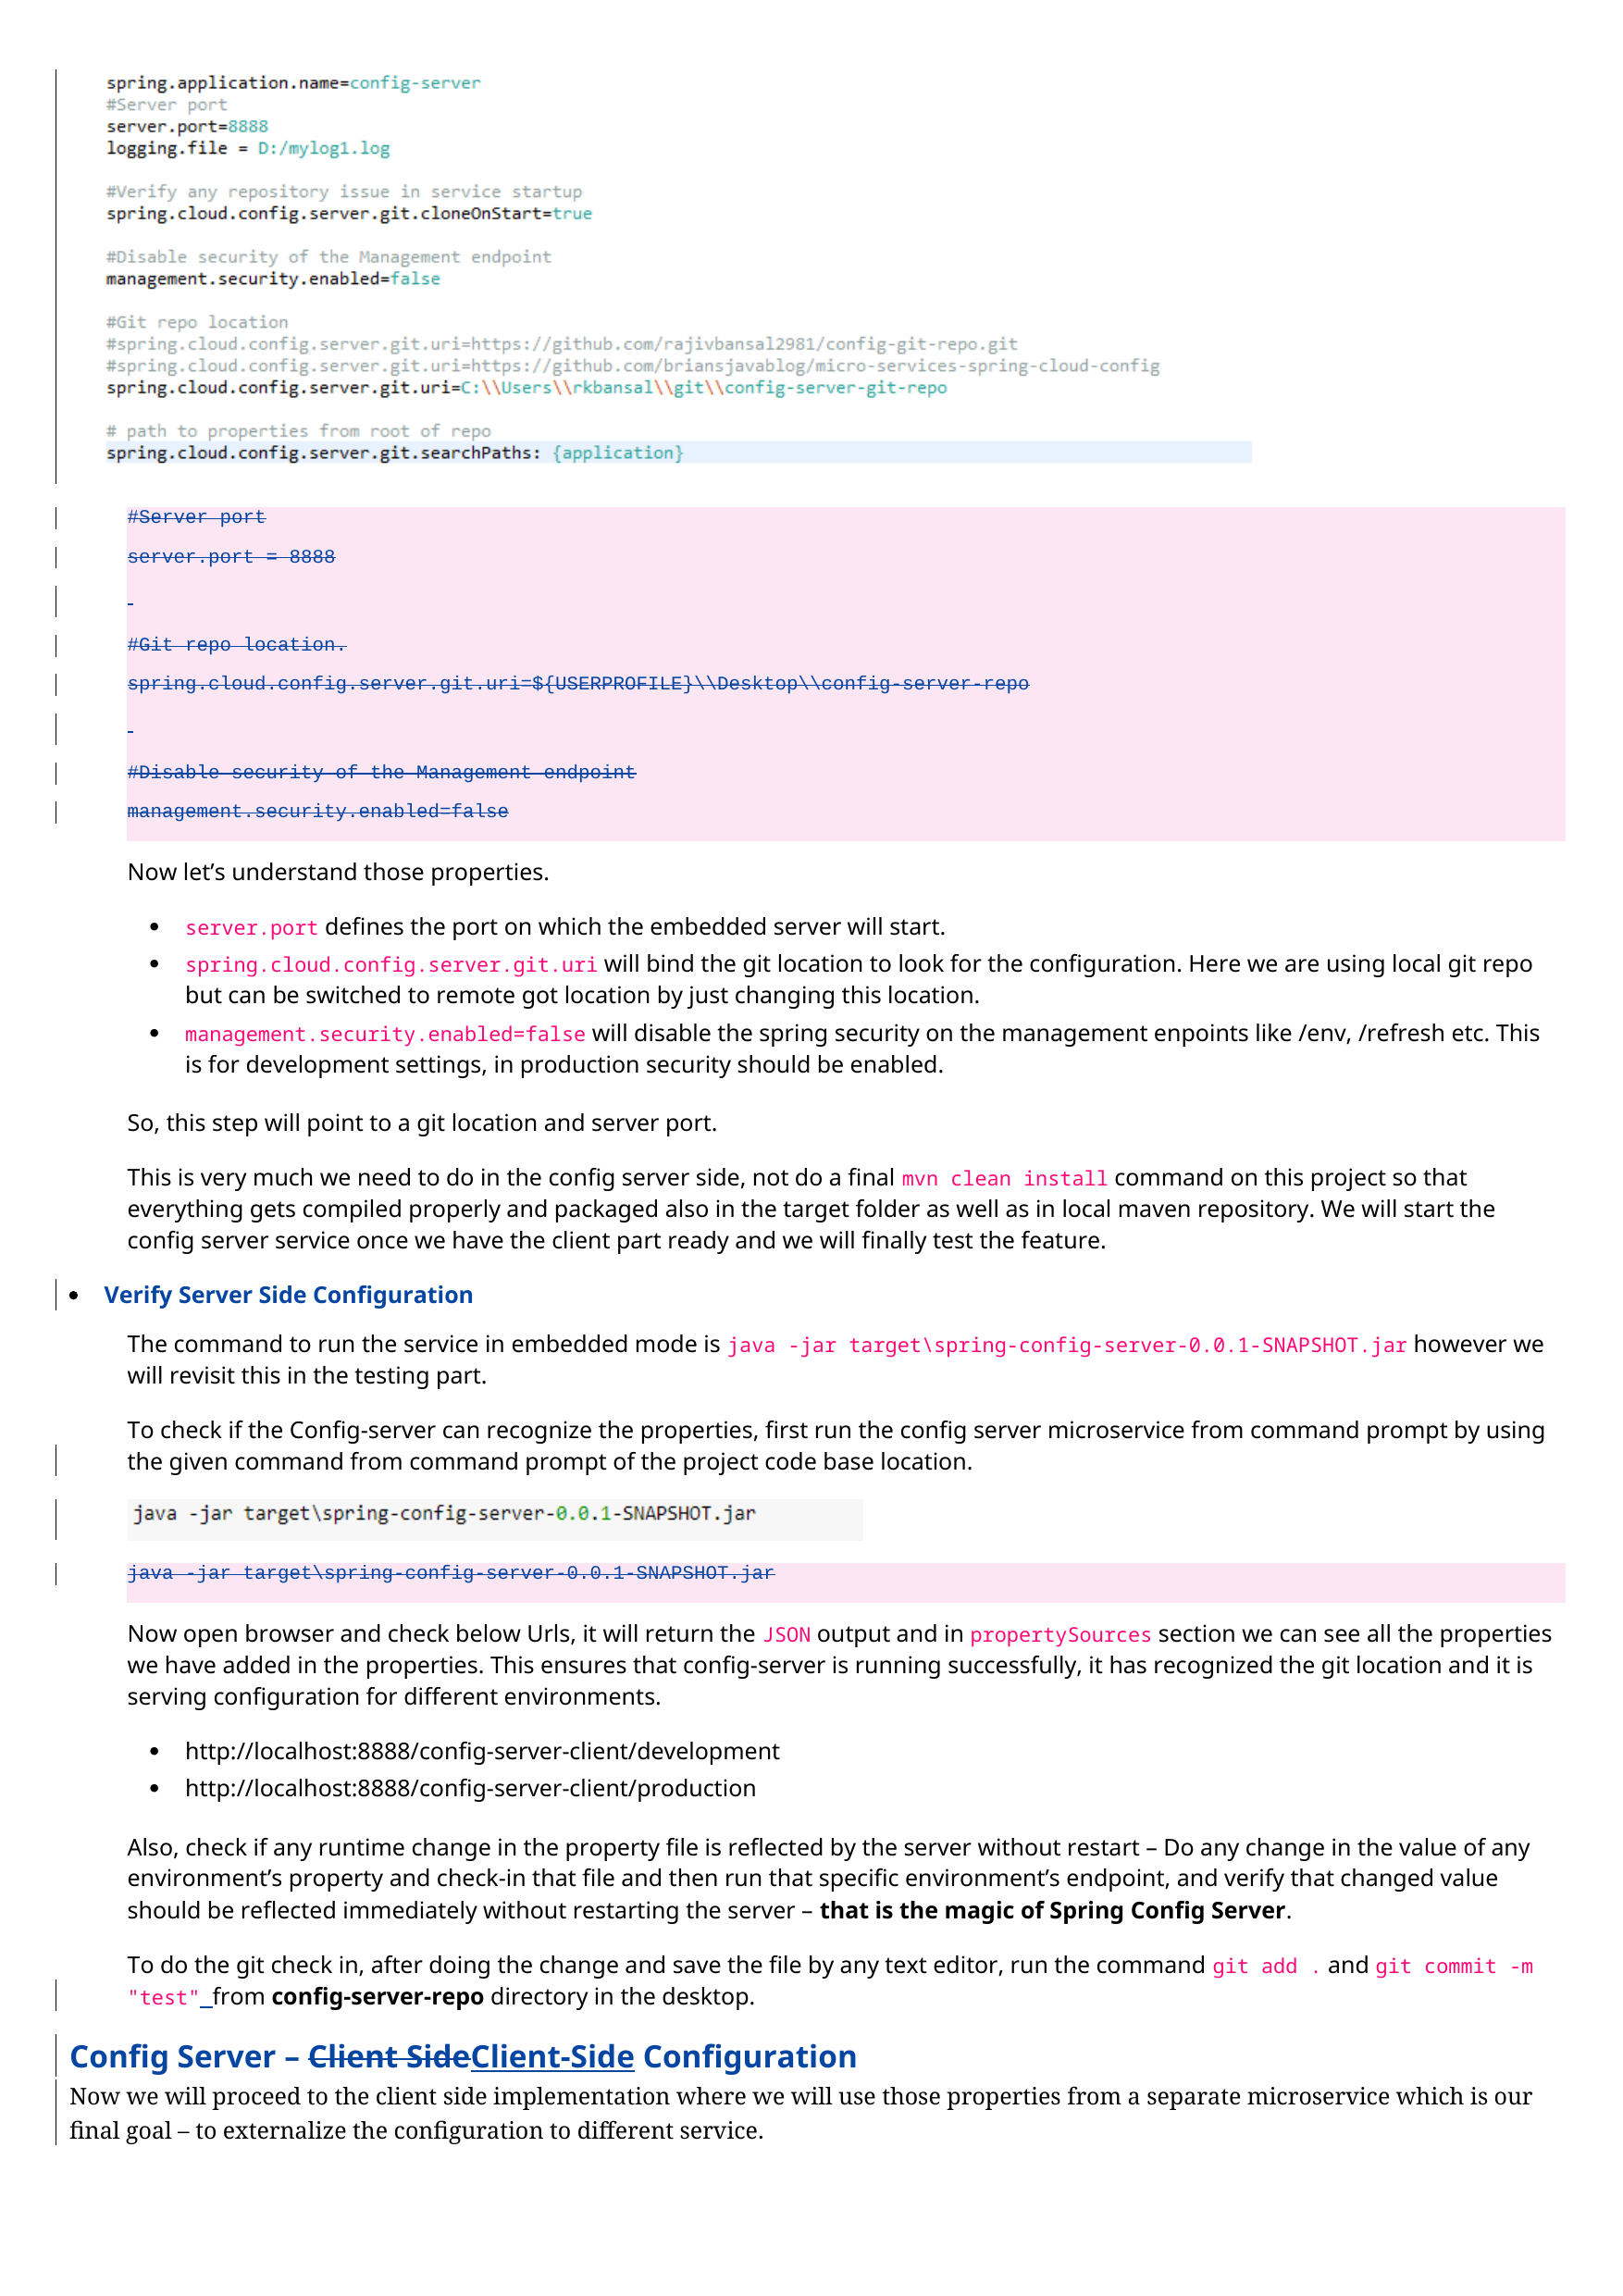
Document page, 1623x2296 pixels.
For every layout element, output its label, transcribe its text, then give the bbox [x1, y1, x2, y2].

list http://localhost:8888/config-server-client/production [150, 1772, 1554, 1804]
subtitle Config Server – Configuration [69, 2034, 1554, 2077]
subtitle Verify Server Side Configuration [69, 1279, 1554, 1310]
text Now open browser and check below Urls, it will return the JSON output and in propertySources section we can see all the properties we have added in the properties. This ensures that config-server is running successfully, it has recognized the git location and it is serving configuration for different environments. [127, 1617, 1554, 1711]
text To check if the Config-server can recognize the properties, first run the config server microservice from command prompt by using the given command from command prompt of the project code base location. [127, 1413, 1554, 1476]
text The command to run the service in embedded mode is java -jar target\spring-config-server-0.0.1-SNAPSHOT.jar however we will revisit this in the testing part. [127, 1327, 1554, 1390]
text Now we will proceed to the client side implementation where we will use those properties from a separate microservice which is our final goal – to externalize the configuration to different service. [69, 2079, 1554, 2145]
list server.port defines the port on which the embedded server will start. [150, 910, 1554, 942]
text So, this step will point to a git location and server port. [127, 1107, 1554, 1137]
text Now let’s understand those properties. [127, 855, 1554, 887]
text To do the git check in, after doing the change and save the file by any text editor, run the command git add . and git commit -m "test"from config-server-repo directory in the desktop. [127, 1948, 1554, 2011]
text Also, check if any runtime change in the property file is reflected by the server without restart – Do any change in the value of any environment’s property and check-in that file and then run that specific environment’s endpoint, and verify that changed value should be reflected immediately without restarting the server – that is the magic of Spring Config Server. [127, 1831, 1554, 1925]
picture [104, 69, 1253, 485]
list http://localhost:8888/config-server-client/development [150, 1734, 1554, 1767]
list management.security.enabled=false will disable the spring security on the management enpoints like /env, /refresh etc. This is for development settings, in production security should be enabled. [150, 1016, 1554, 1079]
text This is very much we need to do in the config server side, not do a final mvn clean install command on this project so that everything gets compiled properly and packaged also in the target folder as well as in local maven repository. We will start the config server service once we have the client part ready and we will finally test the feature. [127, 1160, 1554, 1256]
list spring.cloud.config.server.git.uri will bind the git location to look for the configuration. Here we are using local git repo but can be switched to remote got location by just changing this location. [150, 948, 1554, 1011]
picture [127, 1499, 863, 1541]
